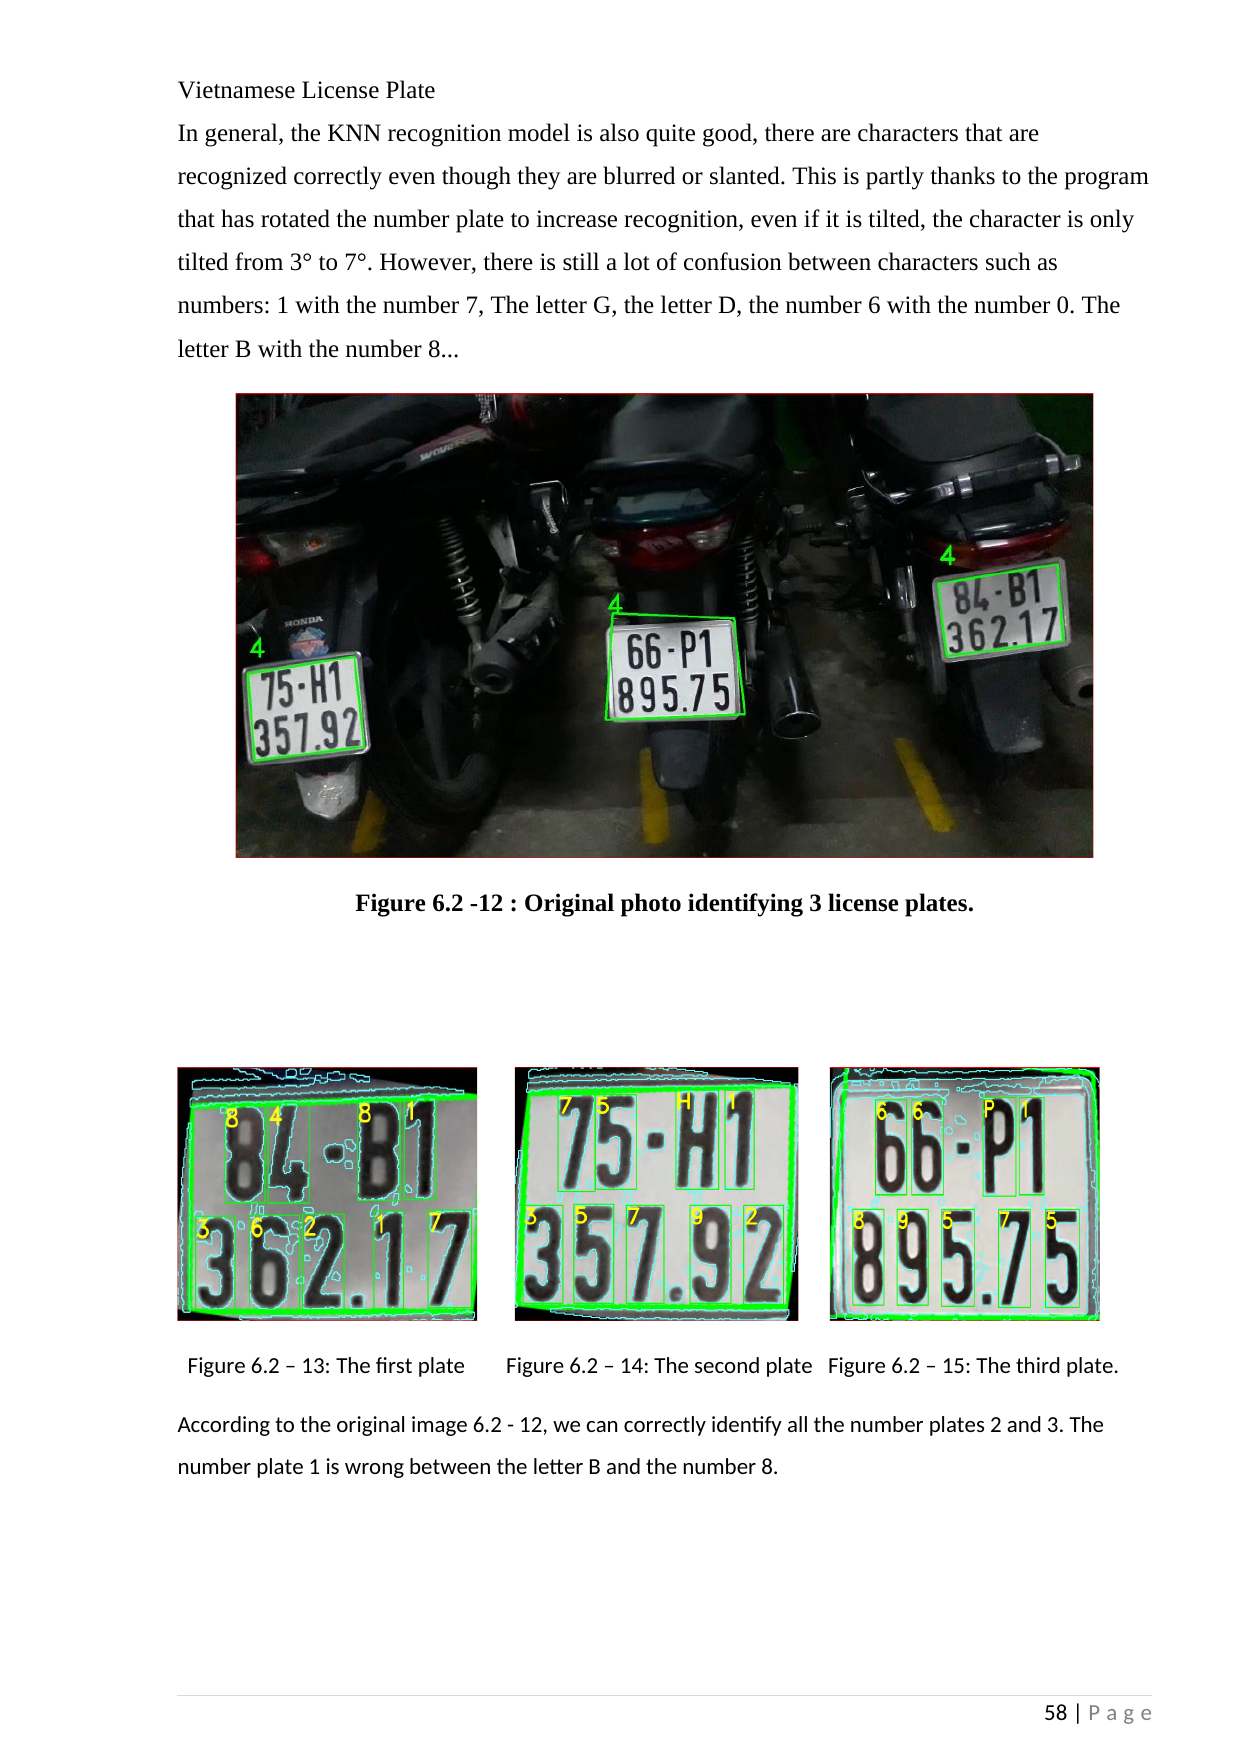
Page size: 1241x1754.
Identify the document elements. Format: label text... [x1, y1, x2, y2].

picture [514, 1067, 799, 1321]
text In general, the KNN recognition model is also quite good, there are characters that are recognized correctly even though they are blurred or slanted. This is partly thanks to the program that has rotated the number plate to increase recognition, even if it is tilted, the character is only tilted from 3° to 7°. However, there is still a lot of confusion between characters such as numbers: 1 with the number 7, The letter G, the letter D, the number 6 with the number 0. The letter B with the number 8... [177, 118, 1152, 362]
picture [235, 393, 1094, 858]
picture [829, 1067, 1100, 1321]
text According to the original image 6.2 - 12, we can correctly identify all the number plates 2 and 3. The number plate 1 is wrong between the letter B and the number 8. [177, 1410, 1152, 1480]
text Figure 6.2 -12 : Original photo identifying 3 license plates. [177, 888, 1152, 917]
text Figure 6.2 – 13: The first plate Figure 6.2 – 14: The second plate Figure 6.2 – 15: The third plate. [177, 1351, 1152, 1379]
picture [177, 1067, 478, 1321]
